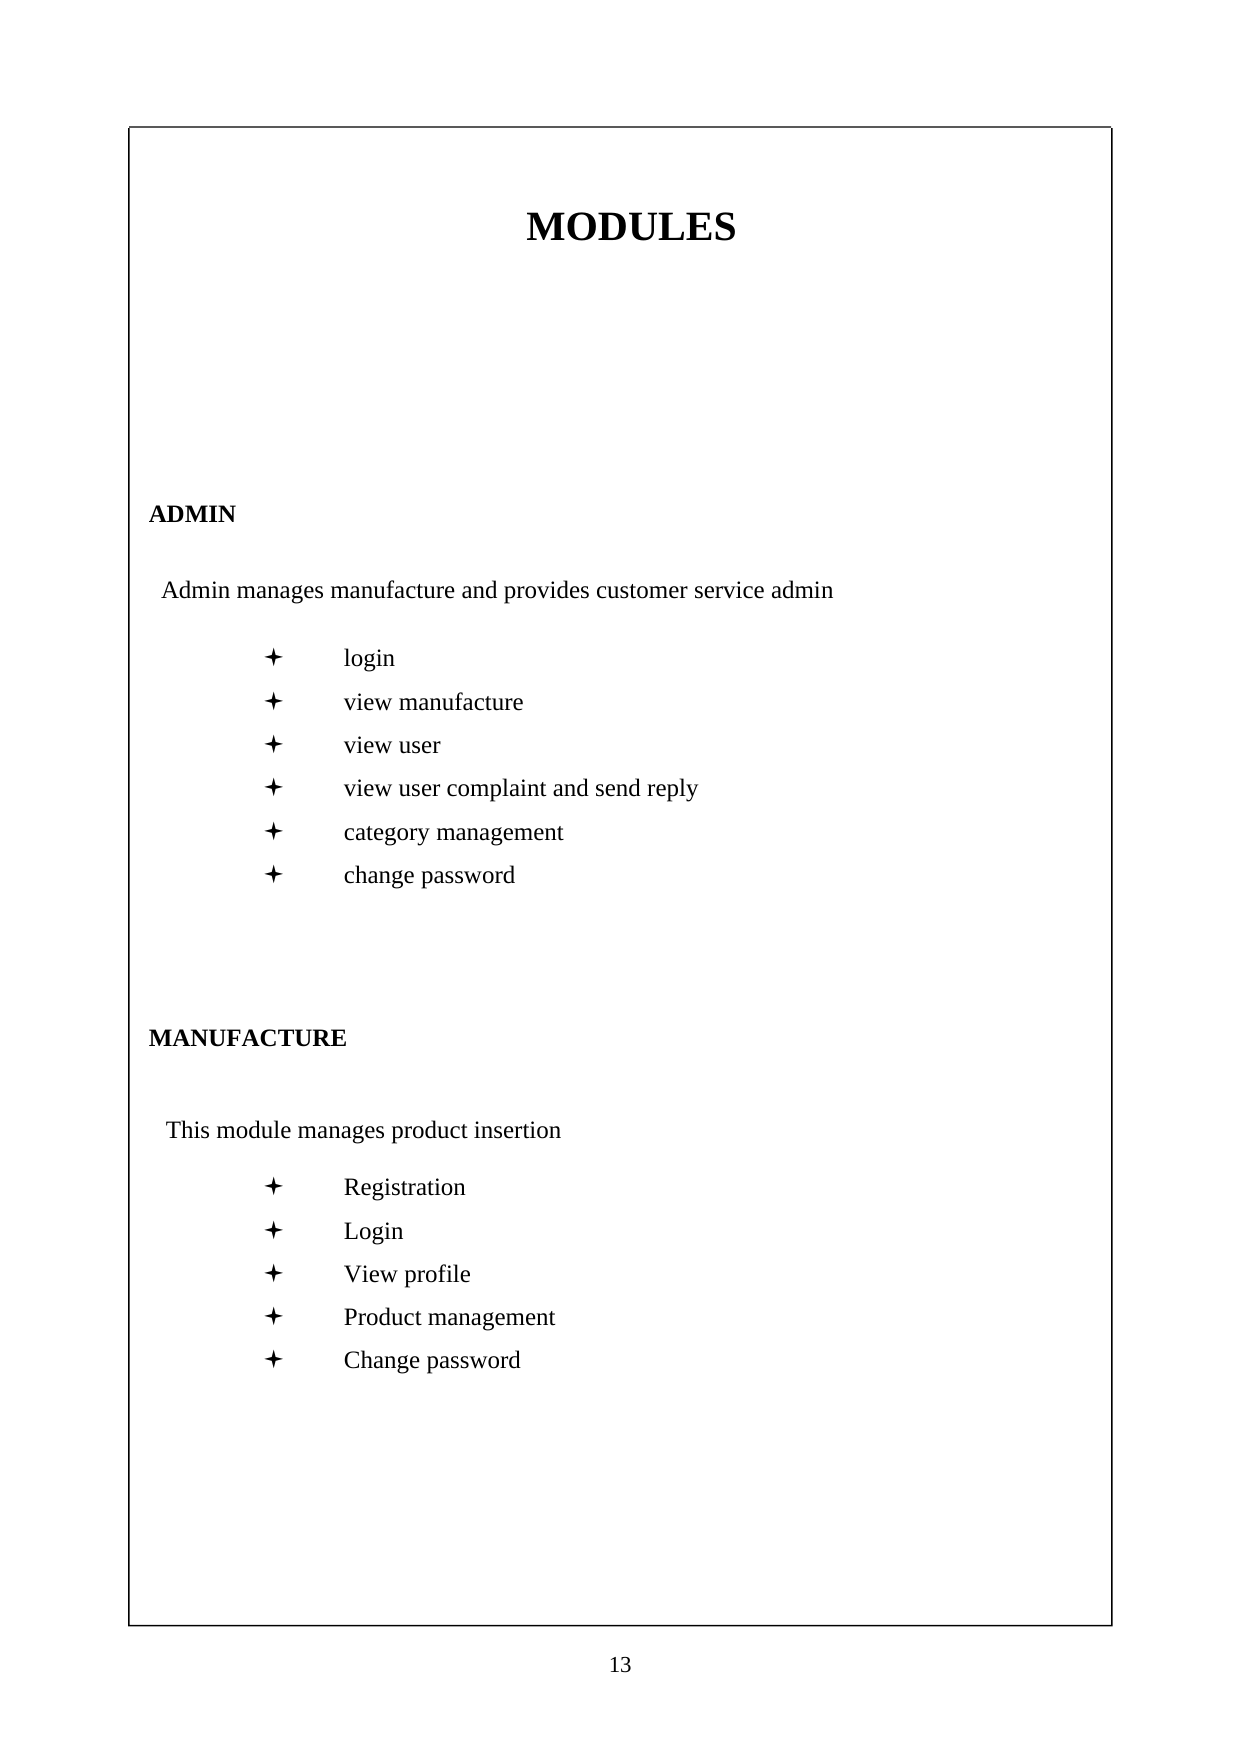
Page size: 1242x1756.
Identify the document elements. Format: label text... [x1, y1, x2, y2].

list Product management [262, 1302, 1125, 1331]
list category management [262, 817, 1125, 845]
list login [262, 643, 1125, 672]
text This module manages product insertion [166, 1115, 1125, 1143]
subtitle MANUFACTURE [148, 1023, 1125, 1052]
list view user [262, 730, 1125, 759]
list Login [262, 1216, 1125, 1245]
subtitle MODULES [454, 202, 808, 250]
list Change password [262, 1346, 1125, 1374]
list Registration [262, 1172, 1125, 1201]
list change password [262, 860, 1125, 889]
list view user complaint and send reply [262, 773, 1125, 802]
list view manufacture [262, 687, 1125, 716]
list View profile [262, 1259, 1125, 1288]
subtitle ADMIN [148, 499, 1125, 527]
text Admin manages manufacture and provides customer service admin [161, 575, 1125, 604]
